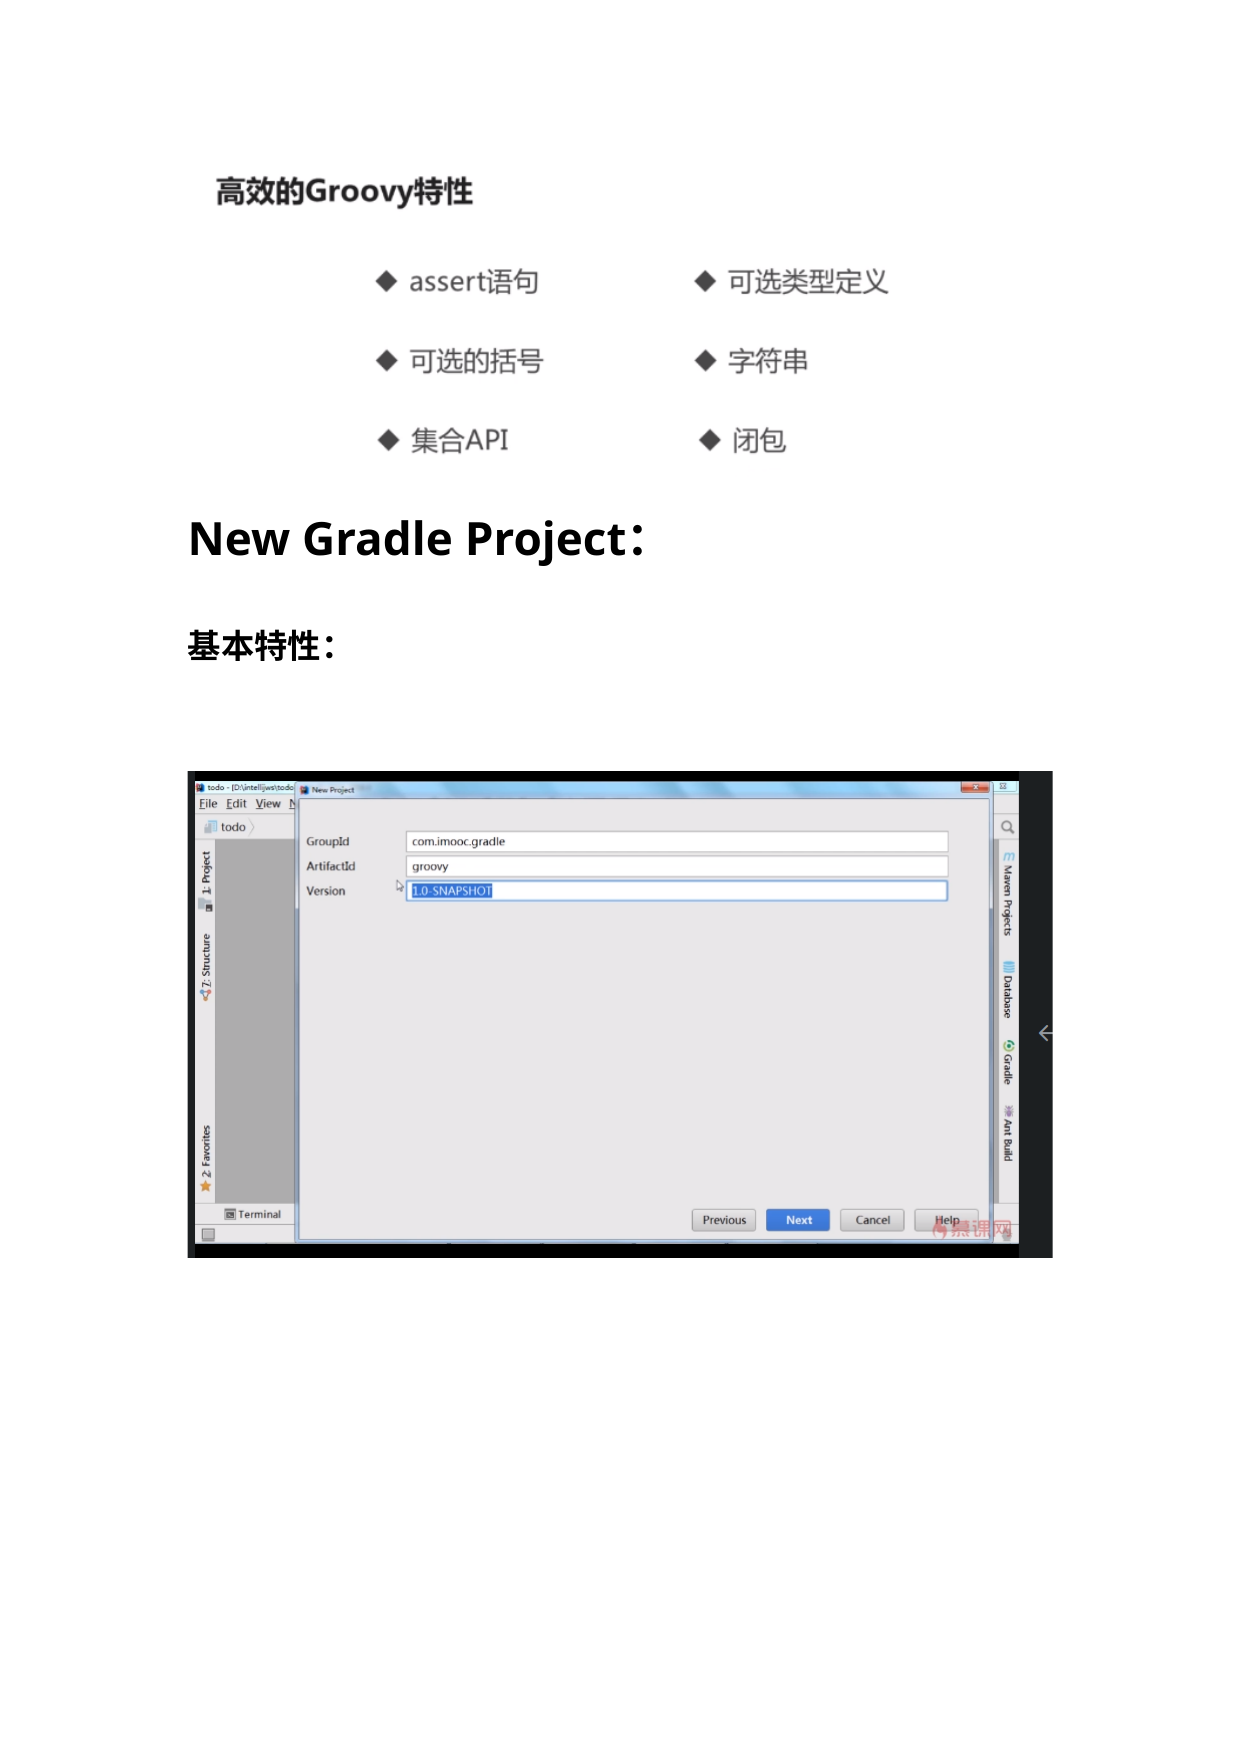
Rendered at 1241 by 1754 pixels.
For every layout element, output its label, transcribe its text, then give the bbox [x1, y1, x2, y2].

subtitle 基本特性： [187, 612, 1053, 677]
picture [187, 162, 1053, 479]
picture [187, 771, 1053, 1258]
text New Gradle Project： [187, 479, 1053, 584]
